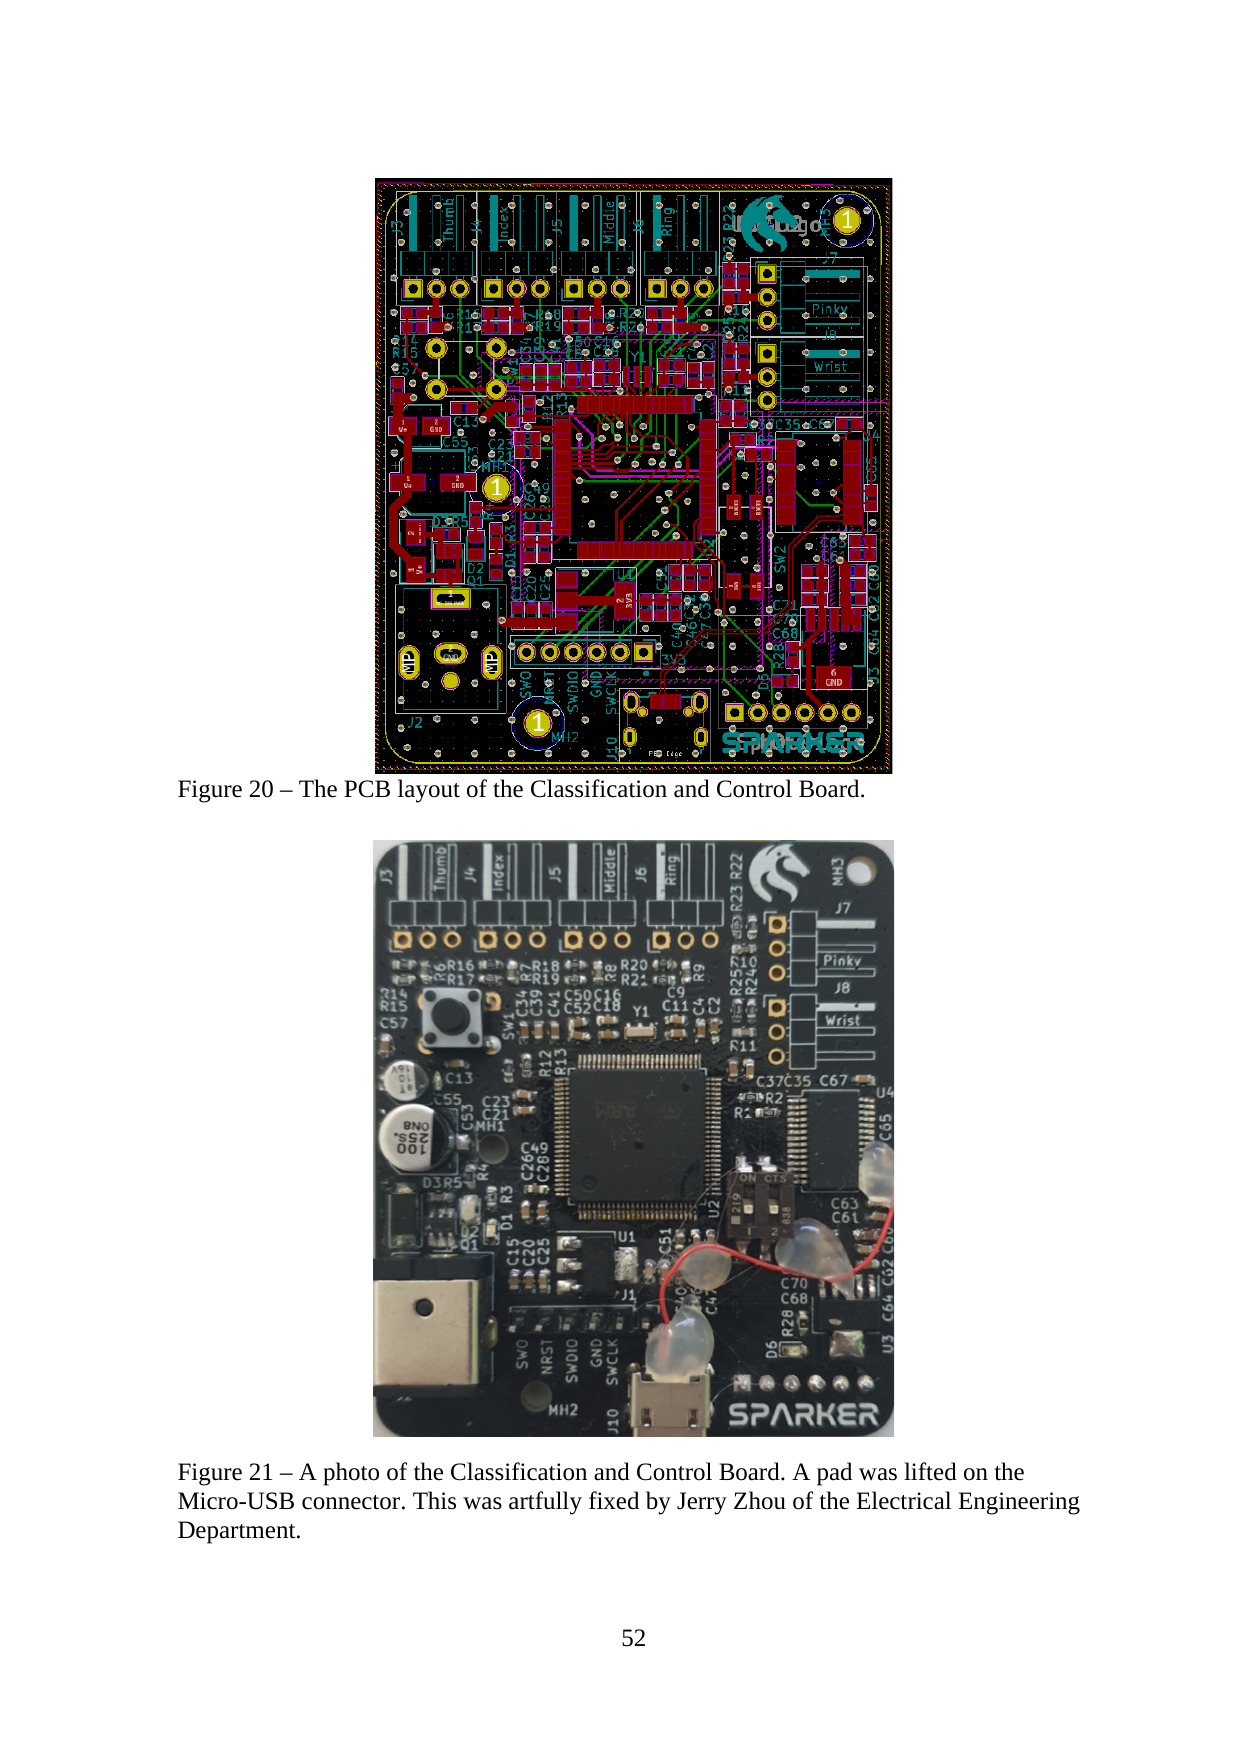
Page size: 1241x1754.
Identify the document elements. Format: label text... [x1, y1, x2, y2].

picture [375, 178, 893, 774]
picture [373, 840, 895, 1437]
